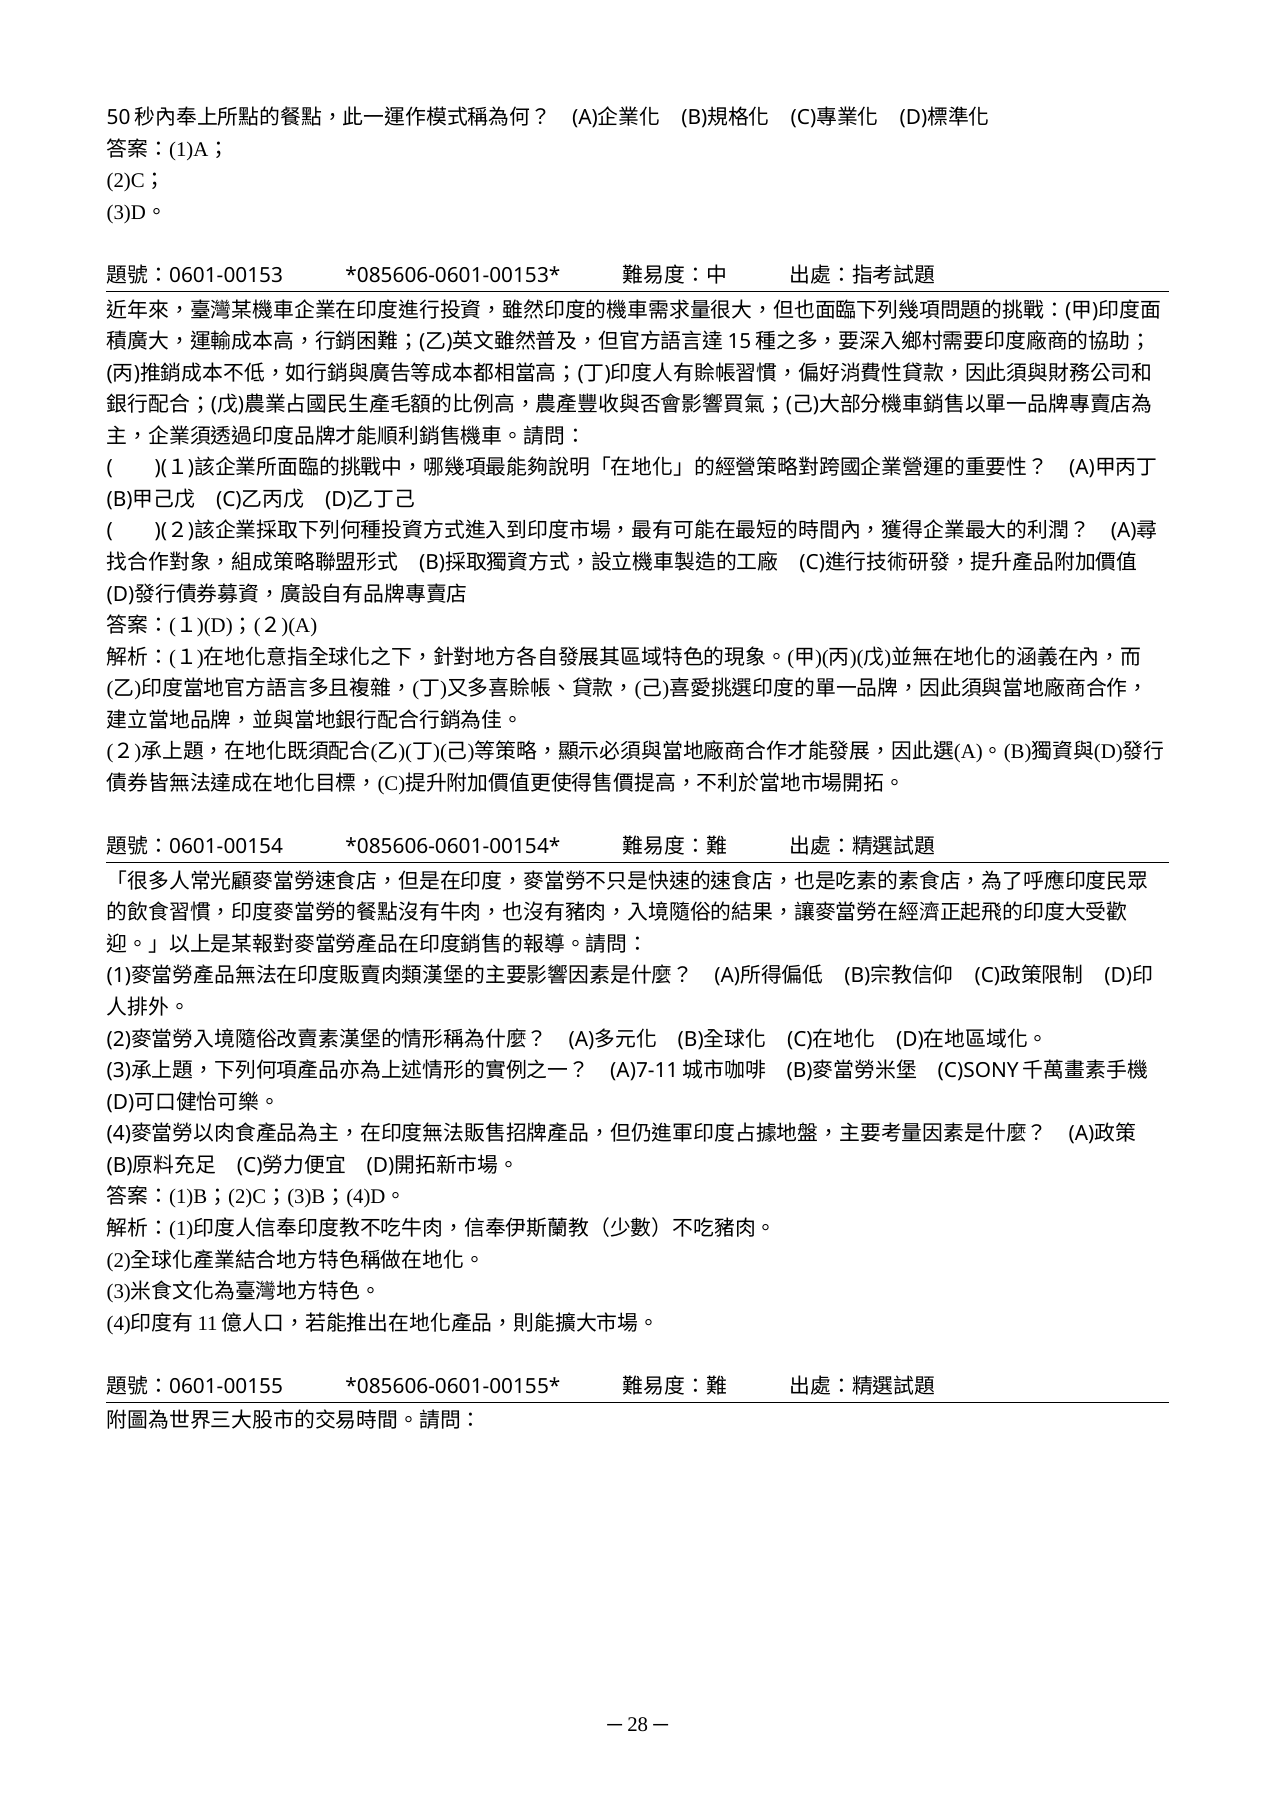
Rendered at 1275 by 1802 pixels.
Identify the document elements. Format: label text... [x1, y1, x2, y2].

text 近年來，臺灣某機車企業在印度進行投資，雖然印度的機車需求量很大，但也面臨下列幾項問題的挑戰：(甲)印度面積廣大，運輸成本高，行銷困難；(乙)英文雖然普及，但官方語言達15種之多，要深入鄉村需要印度廠商的協助；(丙)推銷成本不低，如行銷與廣告等成本都相當高；(丁)印度人有賒帳習慣，偏好消費性貸款，因此須與財務公司和銀行配合；(戊)農業占國民生產毛額的比例高，農產豐收與否會影響買氣；(己)大部分機車銷售以單一品牌專賣店為主，企業須透過印度品牌才能順利銷售機車。請問： ( )(１)該企業所面臨的挑戰中，哪幾項最能夠說明「在地化」的經營策略對跨國企業營運的重要性？ (A)甲丙丁 (B)甲己戊 (C)乙丙戊 (D)乙丁己 ( )(２)該企業採取下列何種投資方式進入到印度市場，最有可能在最短的時間內，獲得企業最大的利潤？ (A)尋找合作對象，組成策略聯盟形式 (B)採取獨資方式，設立機車製造的工廠 (C)進行技術研發，提升產品附加價值 (D)發行債券募資，廣設自有品牌專賣店 [106, 292, 1169, 608]
text 題號：0601-00155 *085606-0601-00155* 難易度：難 出處：精選試題 [106, 1368, 1169, 1402]
text 解析：(１)在地化意指全球化之下，針對地方各自發展其區域特色的現象。(甲)(丙)(戊)並無在地化的涵義在內，而(乙)印度當地官方語言多且複雜，(丁)又多喜賒帳、貸款，(己)喜愛挑選印度的單一品牌，因此須與當地廠商合作，建立當地品牌，並與當地銀行配合行銷為佳。 (２)承上題，在地化既須配合(乙)(丁)(己)等策略，顯示必須與當地廠商合作才能發展，因此選(A)。(B)獨資與(D)發行債券皆無法達成在地化目標，(C)提升附加價值更使得售價提高，不利於當地市場開拓。 [106, 639, 1169, 797]
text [106, 1403, 1169, 1435]
text 題號：0601-00153 *085606-0601-00153* 難易度：中 出處：指考試題 [106, 257, 1169, 291]
text 解析：(1)印度人信奉印度教不吃牛肉，信奉伊斯蘭教（少數）不吃豬肉。 (2)全球化產業結合地方特色稱做在地化。 (3)米食文化為臺灣地方特色。 (4)印度有11億人口，若能推出在地化產品，則能擴大市場。 [106, 1211, 1169, 1337]
text 答案：(１)(D)；(２)(A) [106, 608, 1169, 639]
text 題號：0601-00154 *085606-0601-00154* 難易度：難 出處：精選試題 [106, 829, 1169, 862]
text 「很多人常光顧麥當勞速食店，但是在印度，麥當勞不只是快速的速食店，也是吃素的素食店，為了呼應印度民眾的飲食習慣，印度麥當勞的餐點沒有牛肉，也沒有豬肉，入境隨俗的結果，讓麥當勞在經濟正起飛的印度大受歡迎。」以上是某報對麥當勞產品在印度銷售的報導。請問： (1)麥當勞產品無法在印度販賣肉類漢堡的主要影響因素是什麼？ (A)所得偏低 (B)宗教信仰 (C)政策限制 (D)印人排外。 (2)麥當勞入境隨俗改賣素漢堡的情形稱為什麼？ (A)多元化 (B)全球化 (C)在地化 (D)在地區域化。 (3)承上題，下列何項產品亦為上述情形的實例之一？ (A)7-11城市咖啡 (B)麥當勞米堡 (C)SONY千萬畫素手機 (D)可口健怡可樂。 (4)麥當勞以肉食產品為主，在印度無法販售招牌產品，但仍進軍印度占據地盤，主要考量因素是什麼？ (A)政策 (B)原料充足 (C)勞力便宜 (D)開拓新市場。 [106, 863, 1169, 1179]
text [106, 100, 1169, 131]
text 答案：(1)B；(2)C；(3)B；(4)D。 [106, 1179, 1169, 1211]
text 答案：(1)A； (2)C； (3)D。 [106, 131, 1169, 226]
